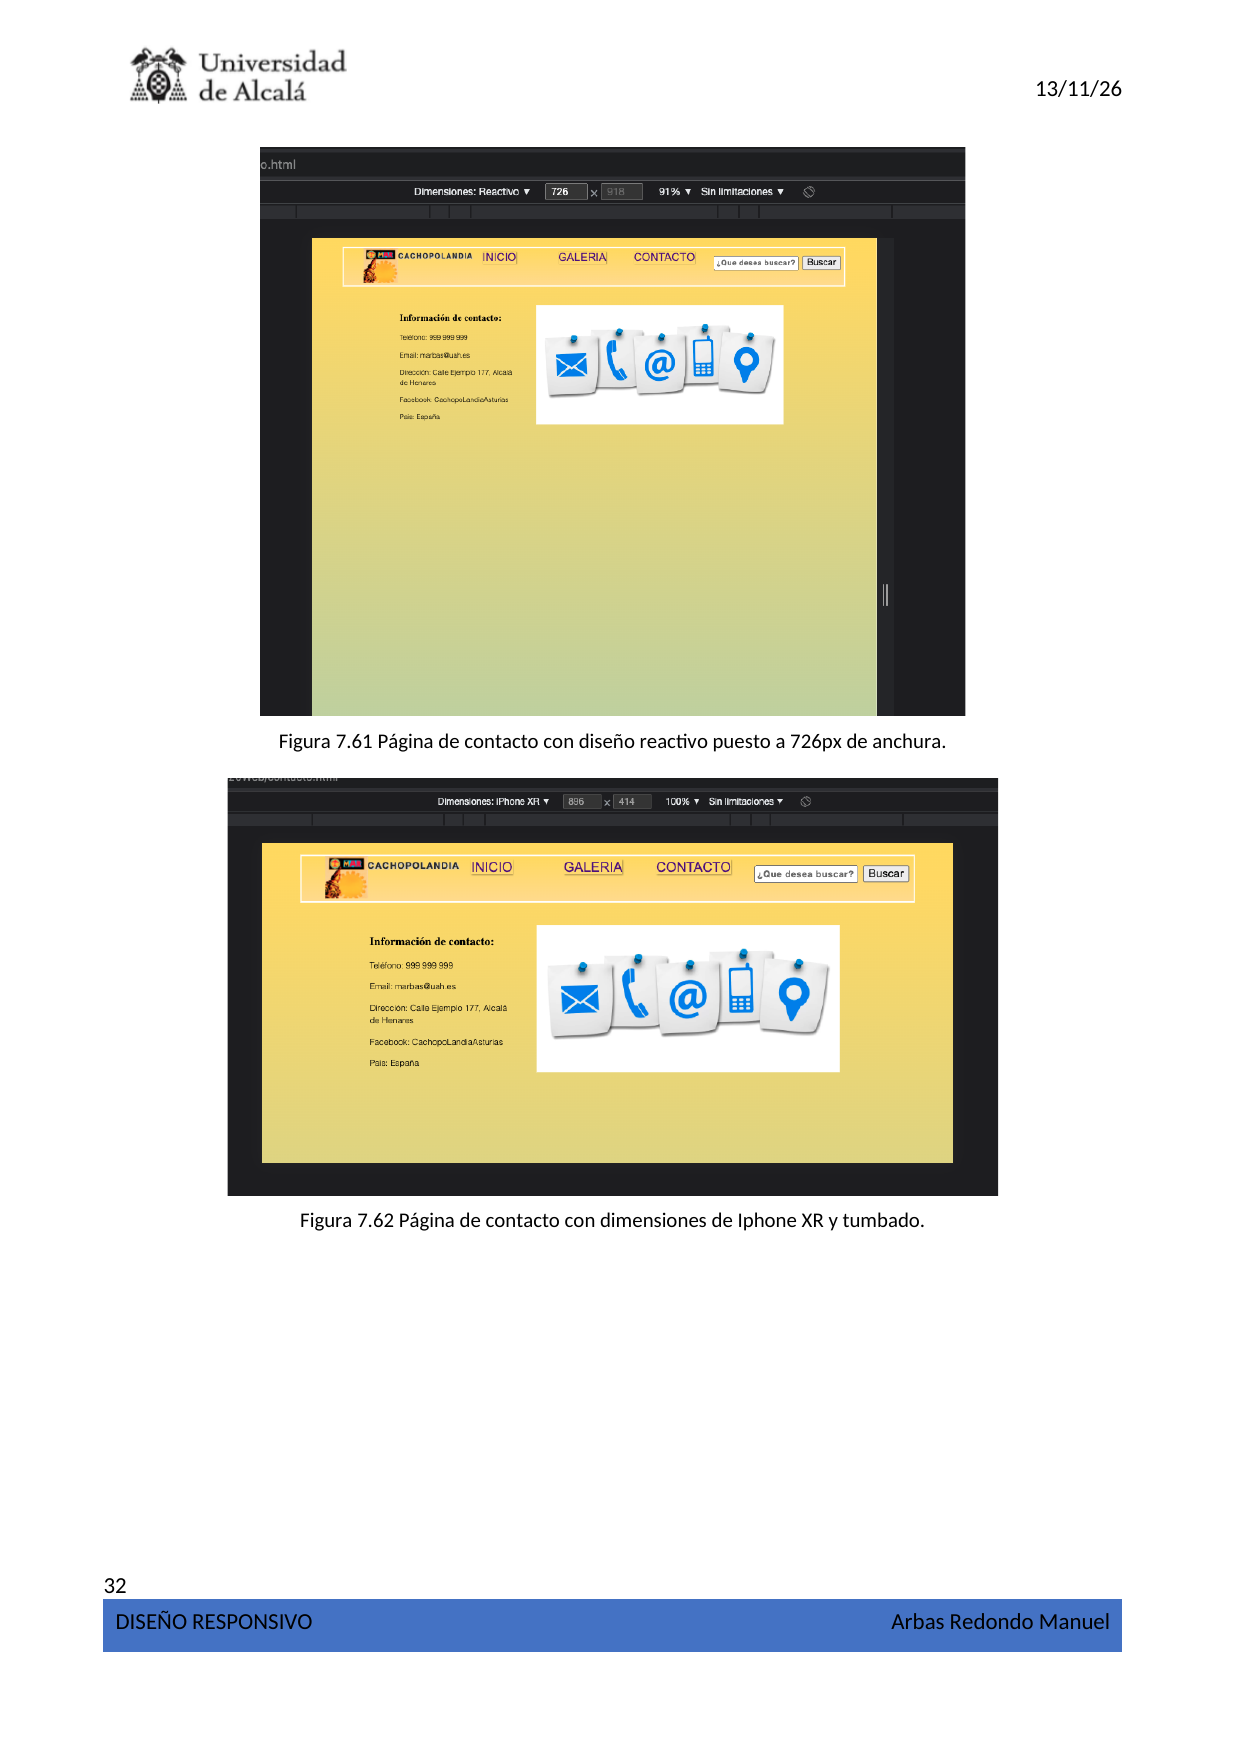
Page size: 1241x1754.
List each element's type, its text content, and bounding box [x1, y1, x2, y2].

picture [227, 778, 999, 1196]
picture [260, 147, 966, 716]
picture [126, 20, 360, 118]
